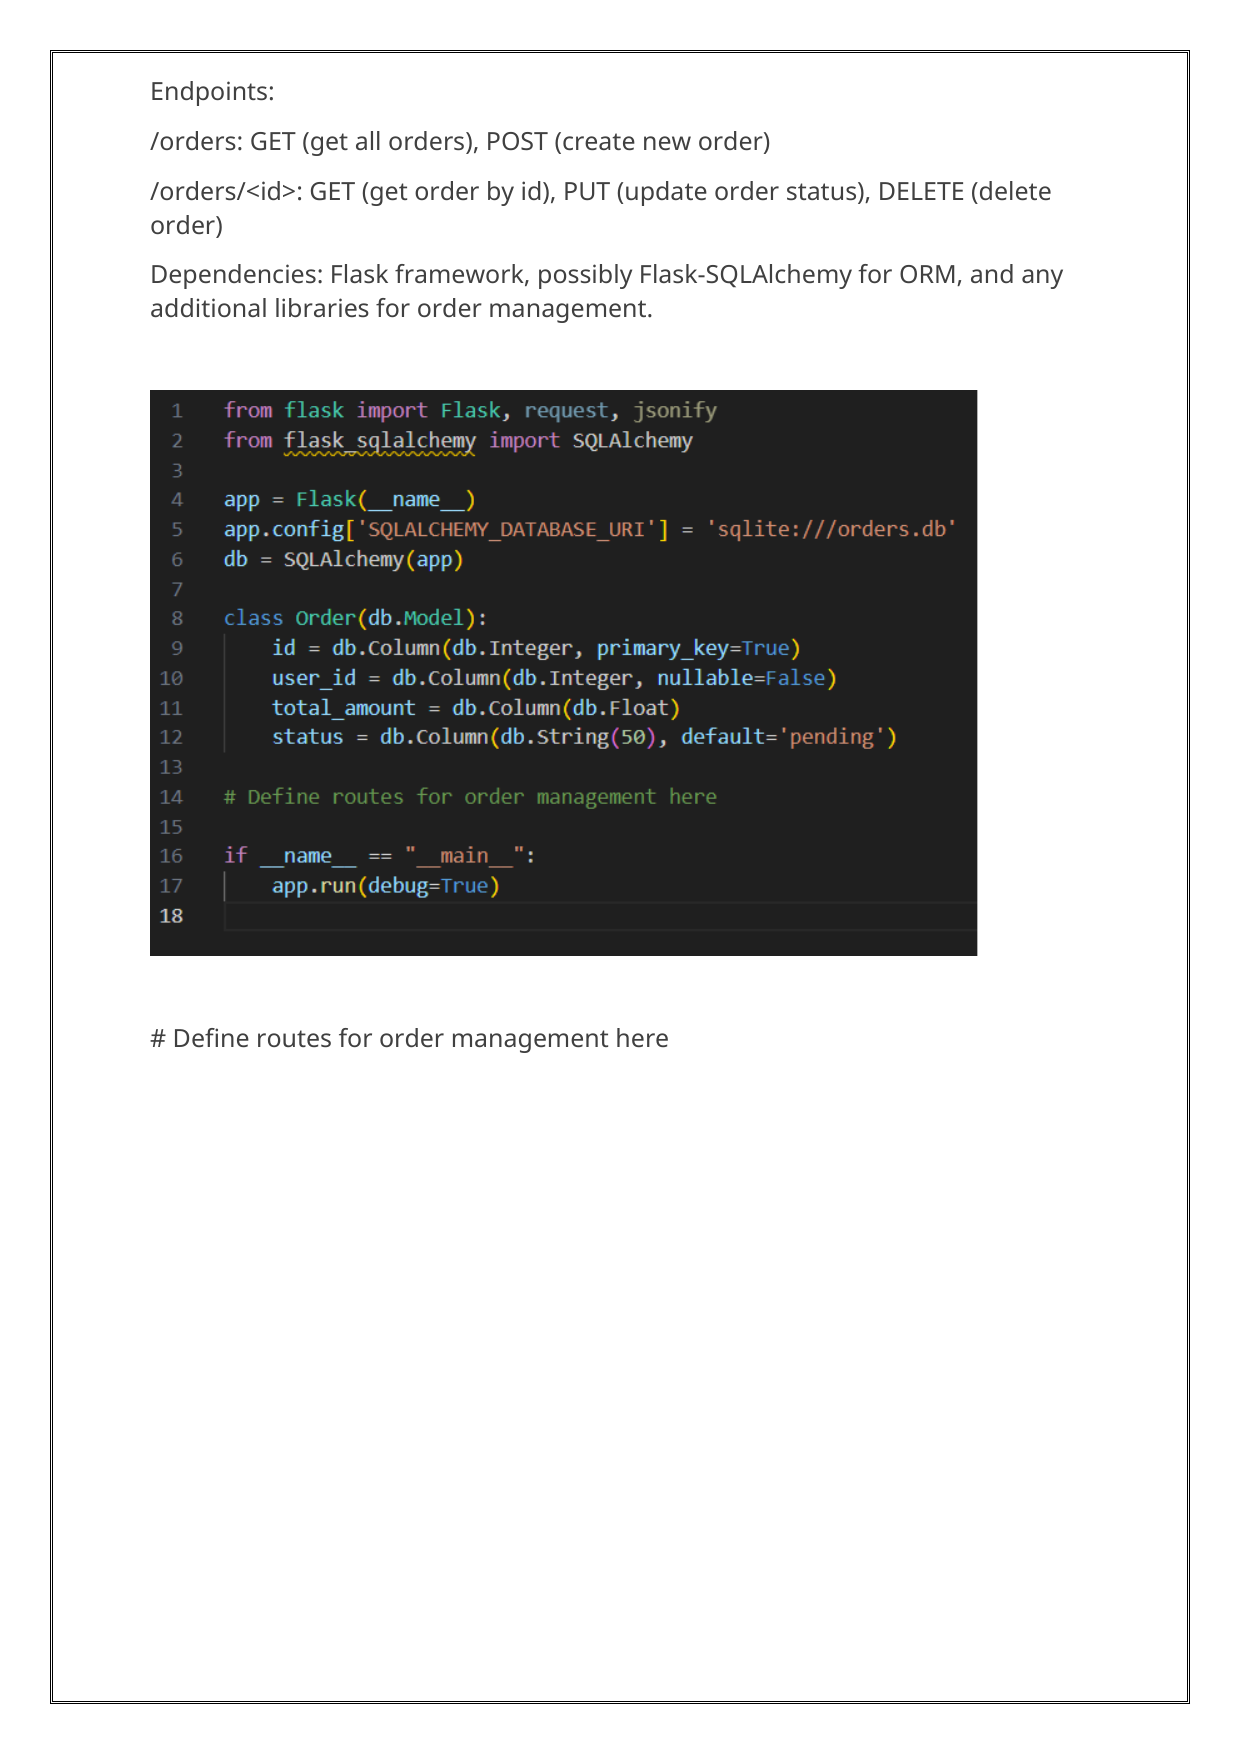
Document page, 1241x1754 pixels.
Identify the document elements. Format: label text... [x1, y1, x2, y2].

text Endpoints: [150, 74, 1090, 108]
text Dependencies: Flask framework, possibly Flask-SQLAlchemy for ORM, and any additional libraries for order management. [150, 257, 1090, 325]
text /orders: GET (get all orders), POST (create new order) [150, 123, 1090, 158]
text # Define routes for order management here [150, 1020, 1090, 1054]
picture [150, 390, 978, 956]
text /orders/<id>: GET (get order by id), PUT (update order status), DELETE (delete order) [150, 173, 1090, 241]
